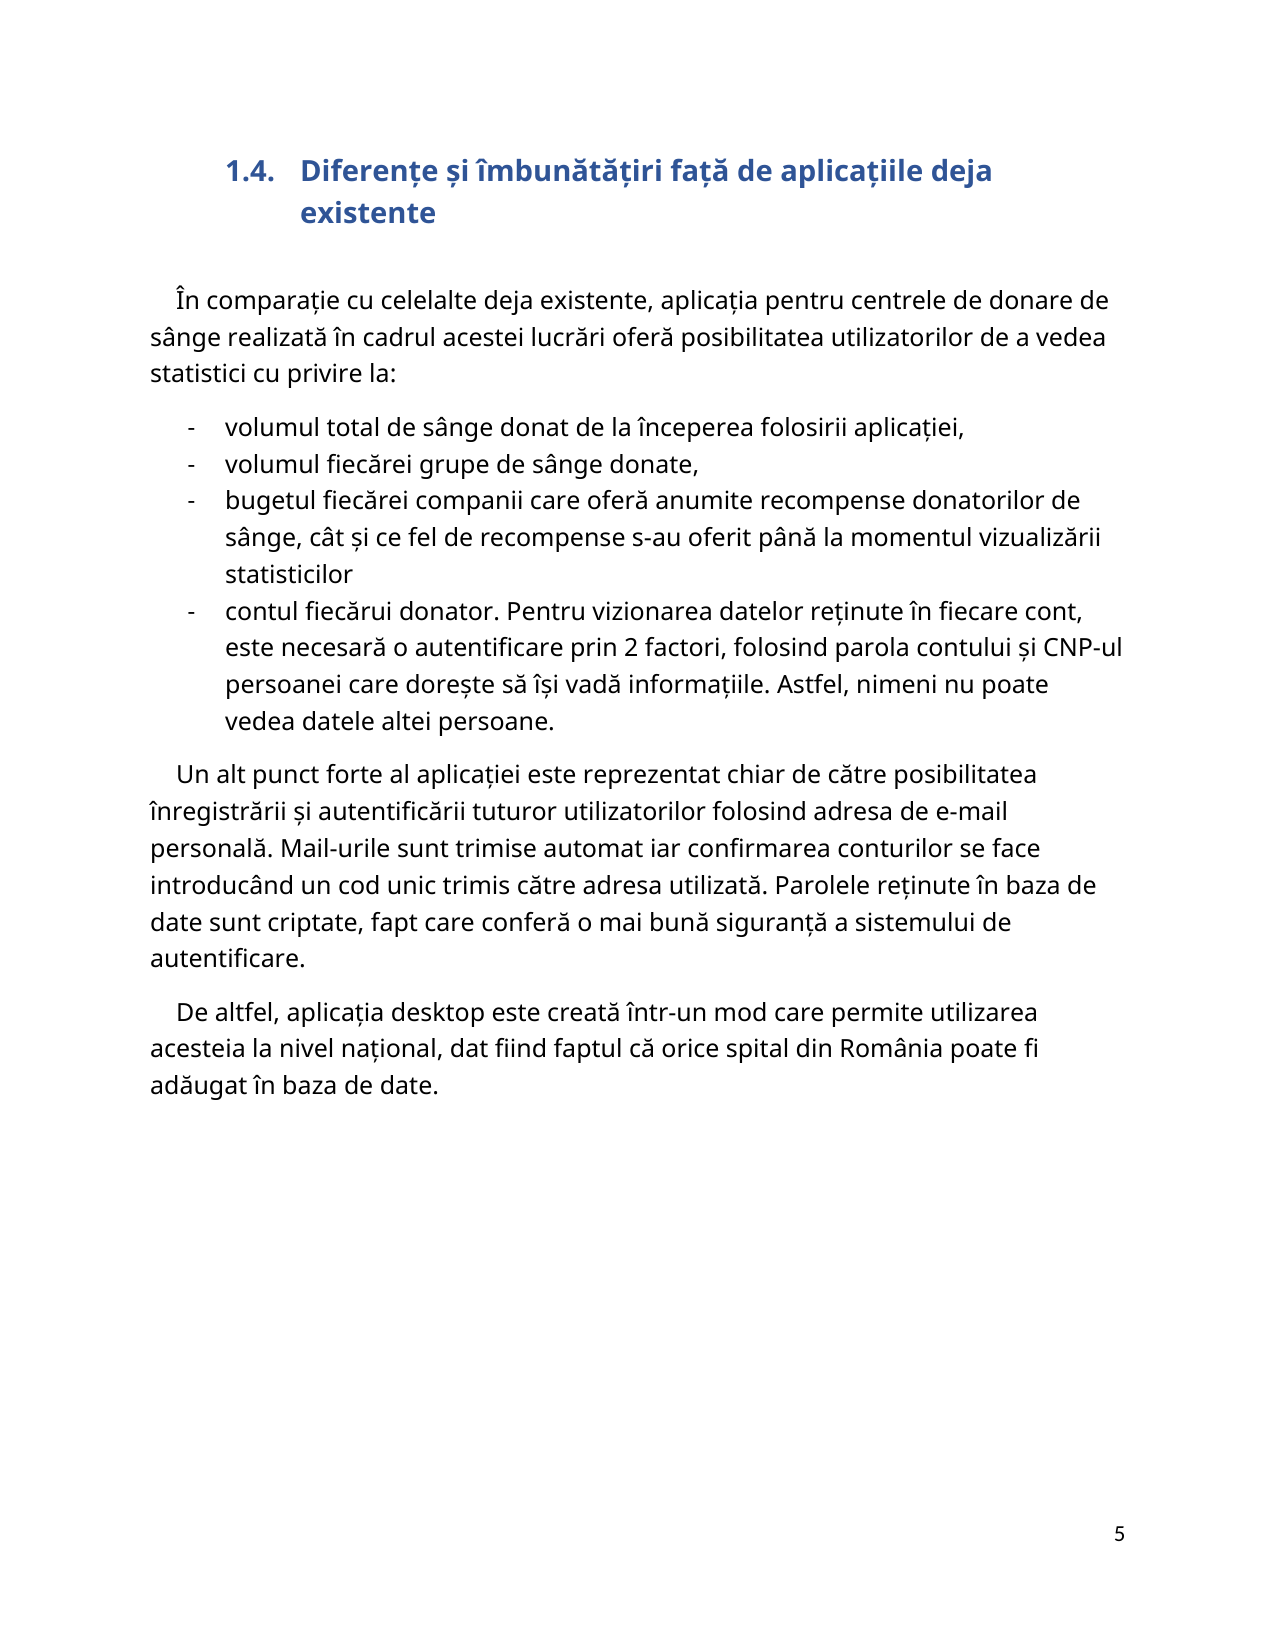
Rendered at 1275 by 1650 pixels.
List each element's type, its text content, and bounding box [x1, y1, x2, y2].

list volumul total de sânge donat de la începerea folosirii aplicației, [187, 409, 1125, 443]
text Un alt punct forte al aplicației este reprezentat chiar de către posibilitatea înregistrării și autentificării tuturor utilizatorilor folosind adresa de e-mail personală. Mail-urile sunt trimise automat iar confirmarea conturilor se face introducând un cod unic trimis către adresa utilizată. Parolele reținute în baza de date sunt criptate, fapt care conferă o mai bună siguranță a sistemului de autentificare. [150, 757, 1125, 975]
subtitle Diferențe și îmbunătățiri față de aplicațiile deja existente [225, 150, 1125, 232]
list contul fiecărui donator. Pentru vizionarea datelor reținute în fiecare cont, este necesară o autentificare prin 2 factori, folosind parola contului și CNP-ul persoanei care dorește să își vadă informațiile. Astfel, nimeni nu poate vedea datele altei persoane. [187, 593, 1125, 738]
list bugetul fiecărei companii care oferă anumite recompense donatorilor de sânge, cât și ce fel de recompense s-au oferit până la momentul vizualizării statisticilor [187, 483, 1125, 591]
list volumul fiecărei grupe de sânge donate, [187, 446, 1125, 480]
text În comparație cu celelalte deja existente, aplicația pentru centrele de donare de sânge realizată în cadrul acestei lucrări oferă posibilitatea utilizatorilor de a vedea statistici cu privire la: [150, 282, 1125, 390]
text De altfel, aplicația desktop este creată într-un mod care permite utilizarea acesteia la nivel național, dat fiind faptul că orice spital din România poate fi adăugat în baza de date. [150, 994, 1125, 1102]
